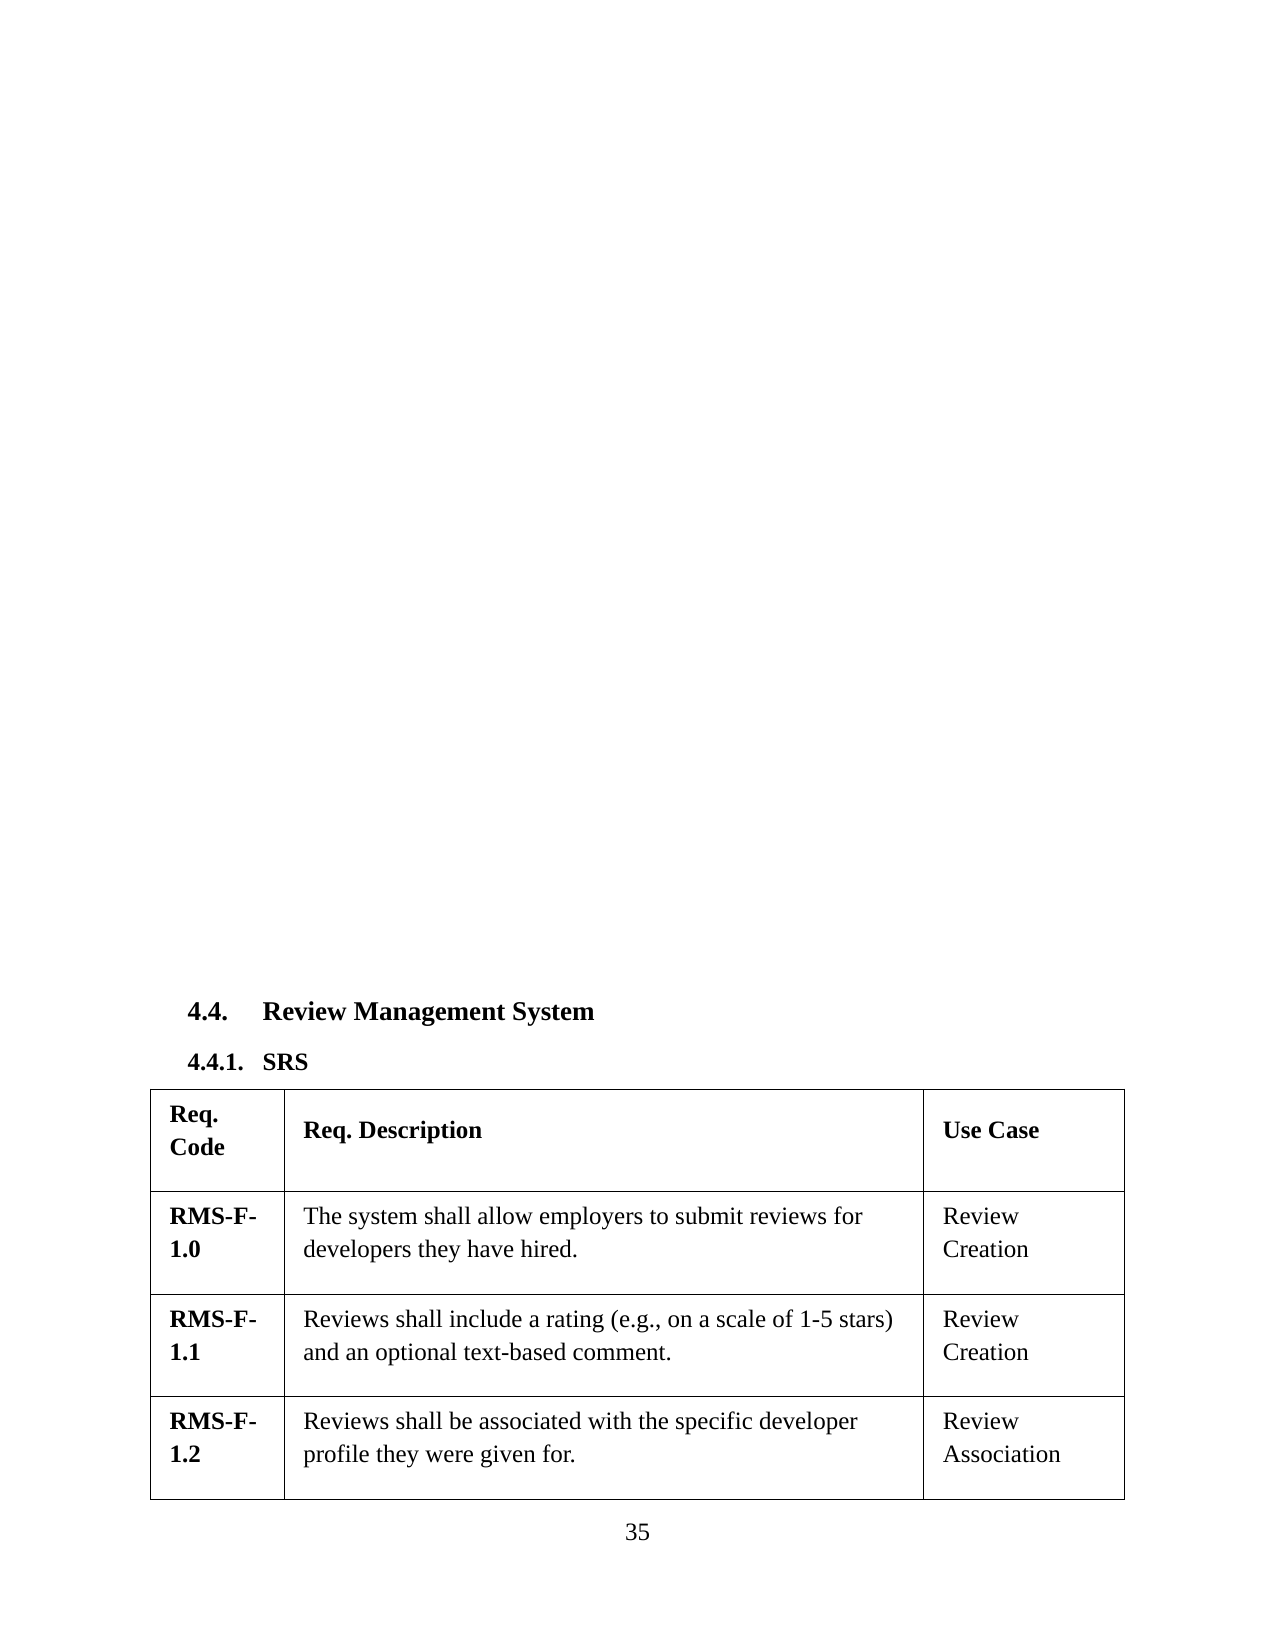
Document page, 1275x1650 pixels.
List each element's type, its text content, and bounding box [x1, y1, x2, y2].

table_cell Review Creation [924, 1295, 1124, 1396]
subtitle SRS [187, 1047, 1125, 1076]
table_header Use Case [924, 1090, 1124, 1191]
table_cell The system shall allow employers to submit reviews for developers they have hired. [285, 1192, 923, 1293]
table_cell Review Creation [924, 1192, 1124, 1293]
table_cell RMS-F-1.0 [151, 1192, 284, 1293]
table_cell Reviews shall include a rating (e.g., on a scale of 1-5 stars) and an optional text-based comment. [285, 1295, 923, 1396]
table_cell Review Association [924, 1397, 1124, 1498]
table_cell RMS-F-1.2 [151, 1397, 284, 1498]
table_cell Reviews shall be associated with the specific developer profile they were given for. [285, 1397, 923, 1498]
table_cell RMS-F-1.1 [151, 1295, 284, 1396]
subtitle Review Management System [187, 995, 1125, 1026]
table_header Req. Code [151, 1090, 284, 1191]
table_header Req. Description [285, 1090, 923, 1191]
